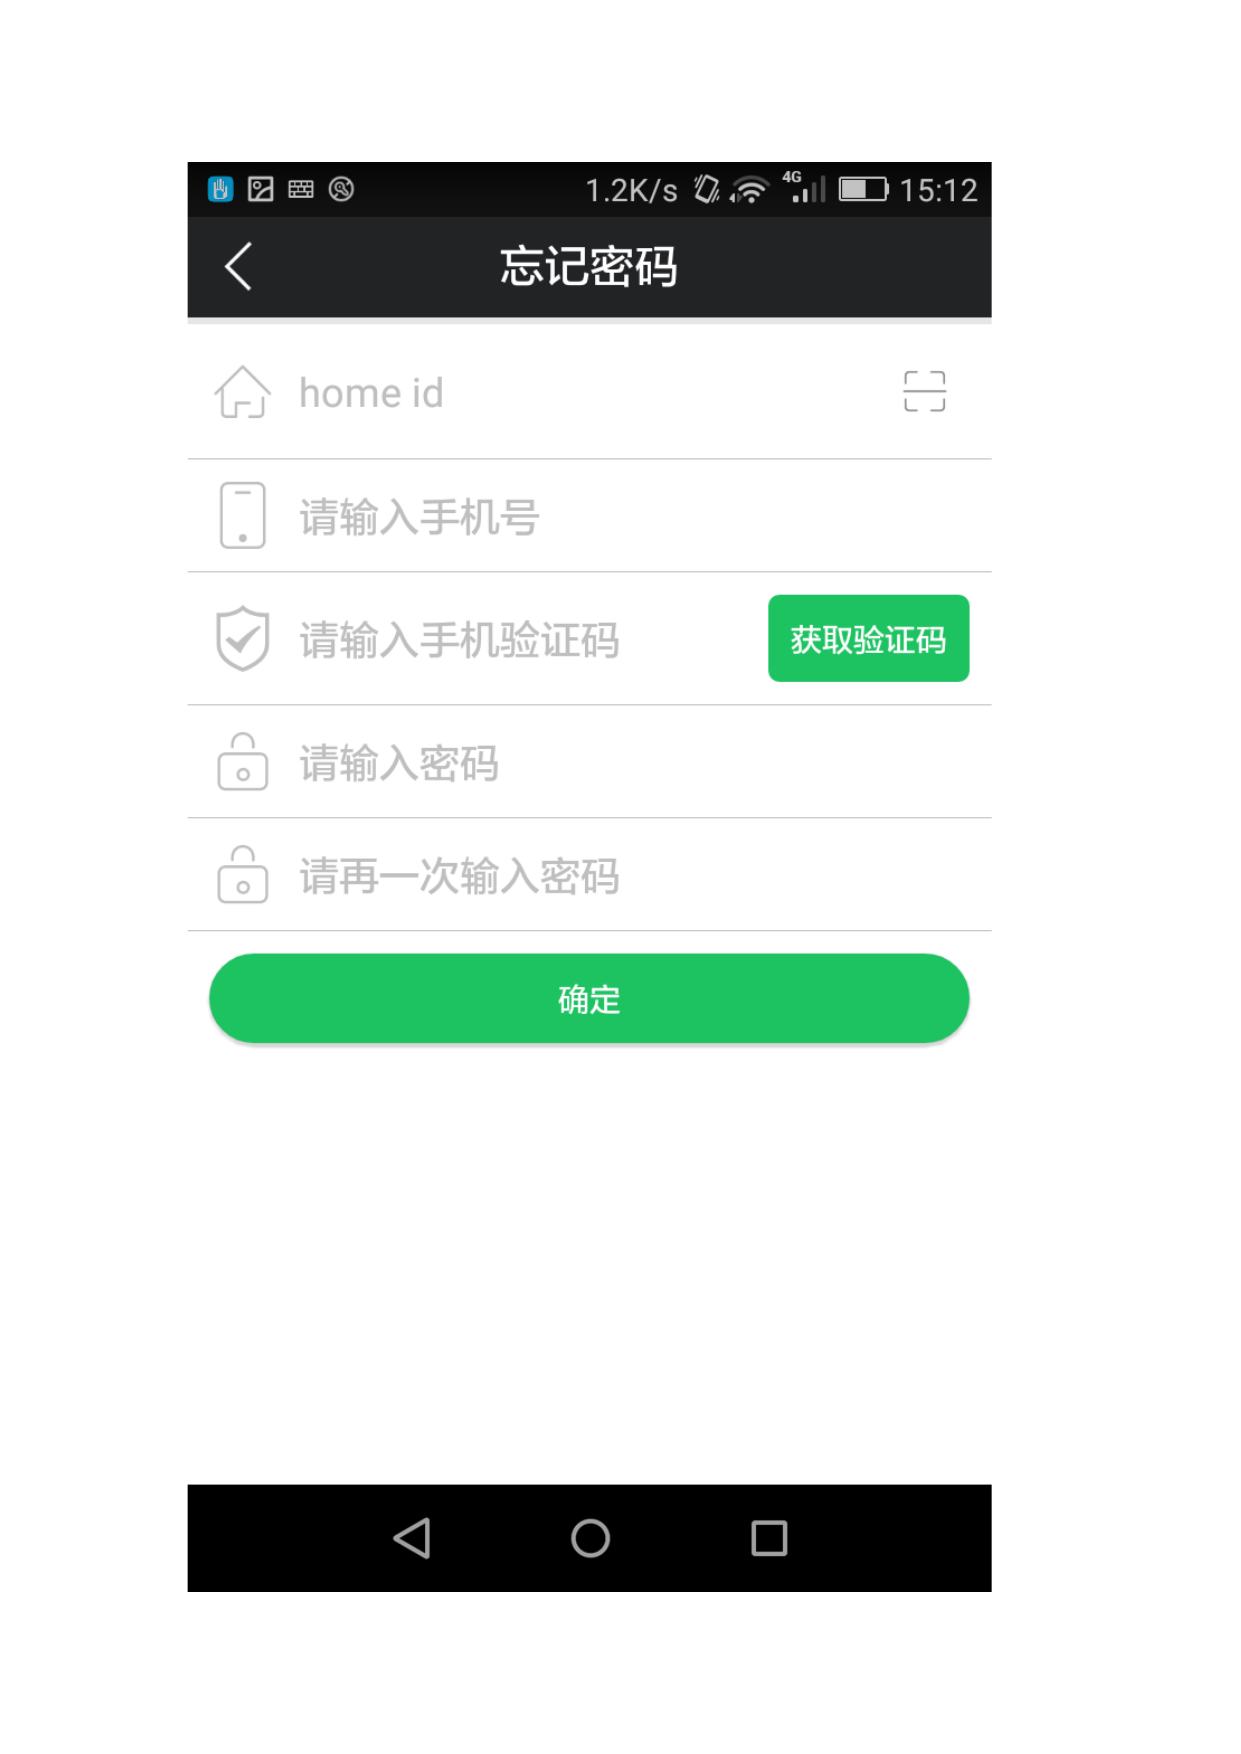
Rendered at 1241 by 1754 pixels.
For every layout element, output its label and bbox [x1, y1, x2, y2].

picture [187, 162, 992, 1592]
